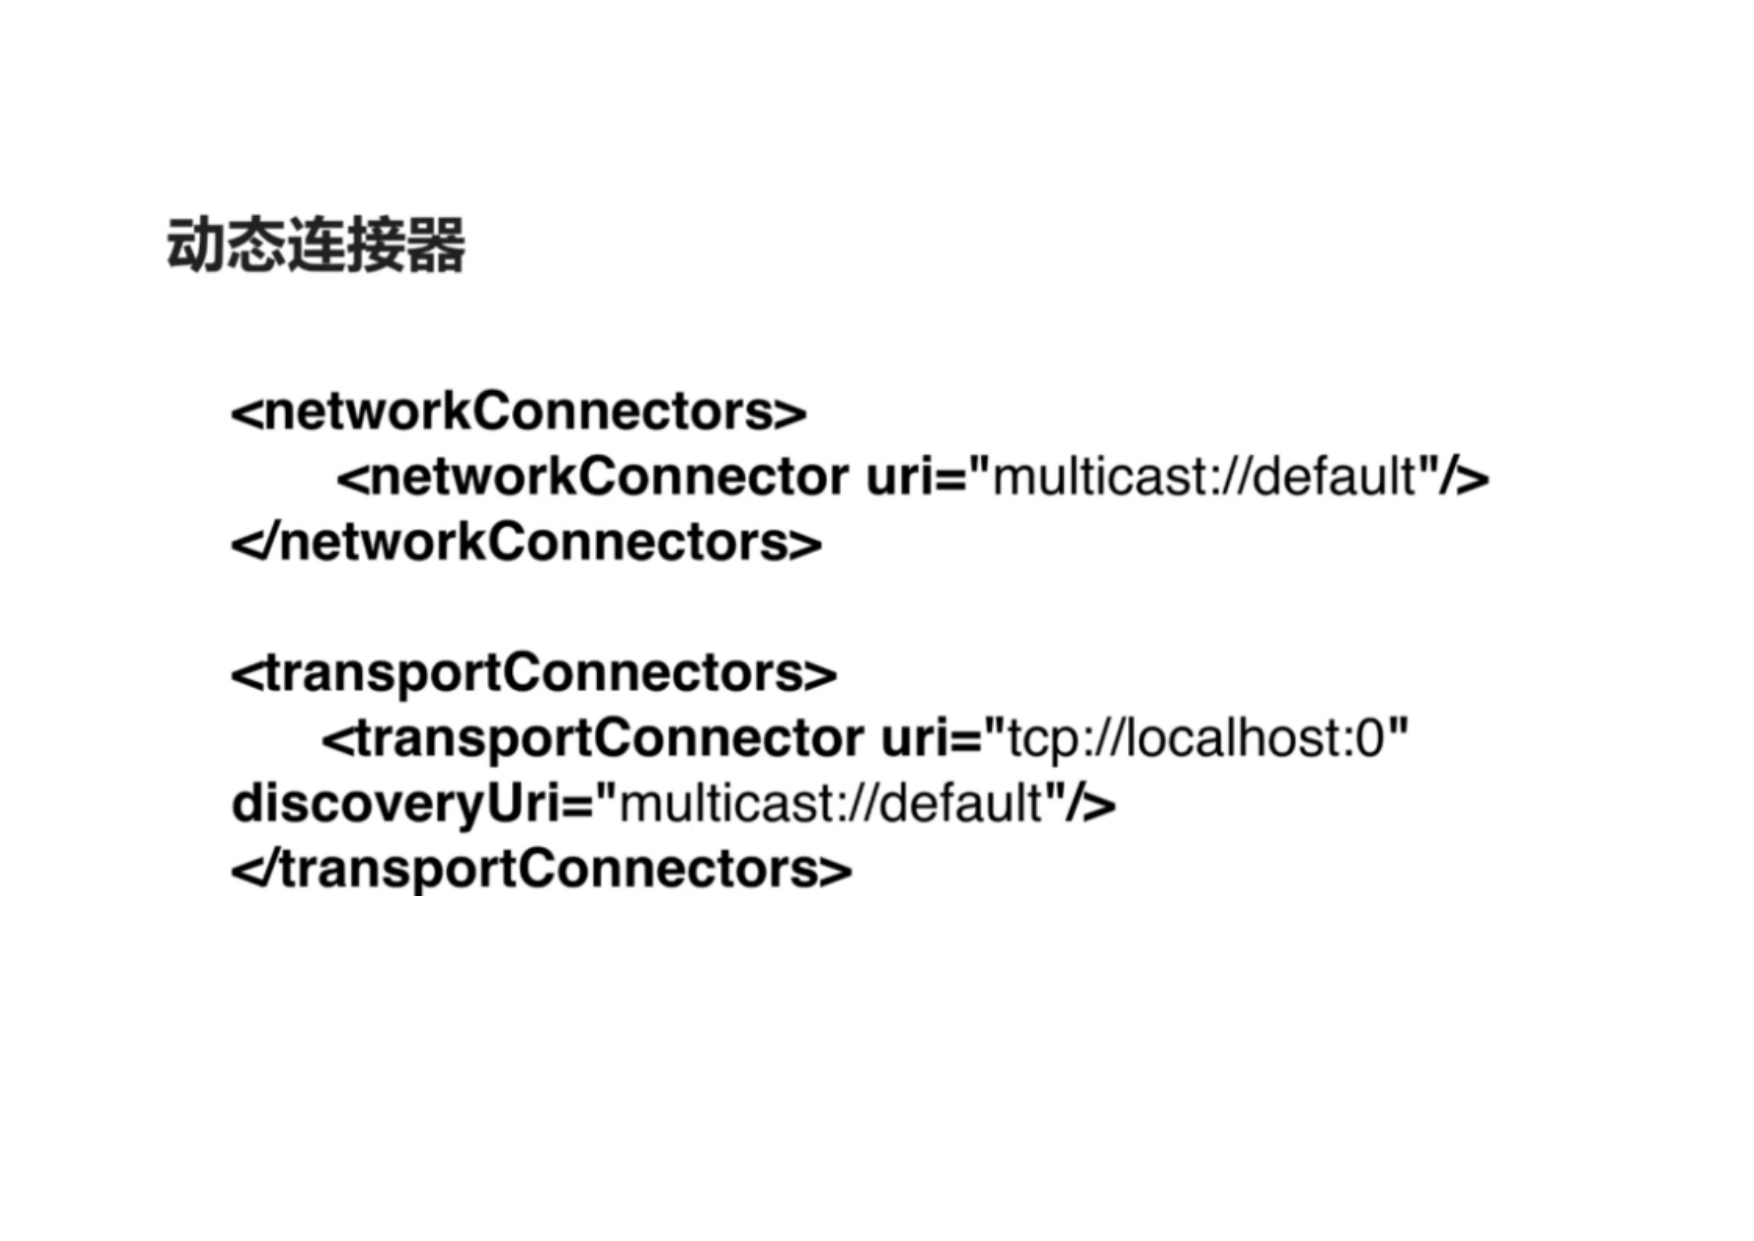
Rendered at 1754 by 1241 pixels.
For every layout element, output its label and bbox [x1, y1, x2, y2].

picture [150, 197, 1513, 896]
